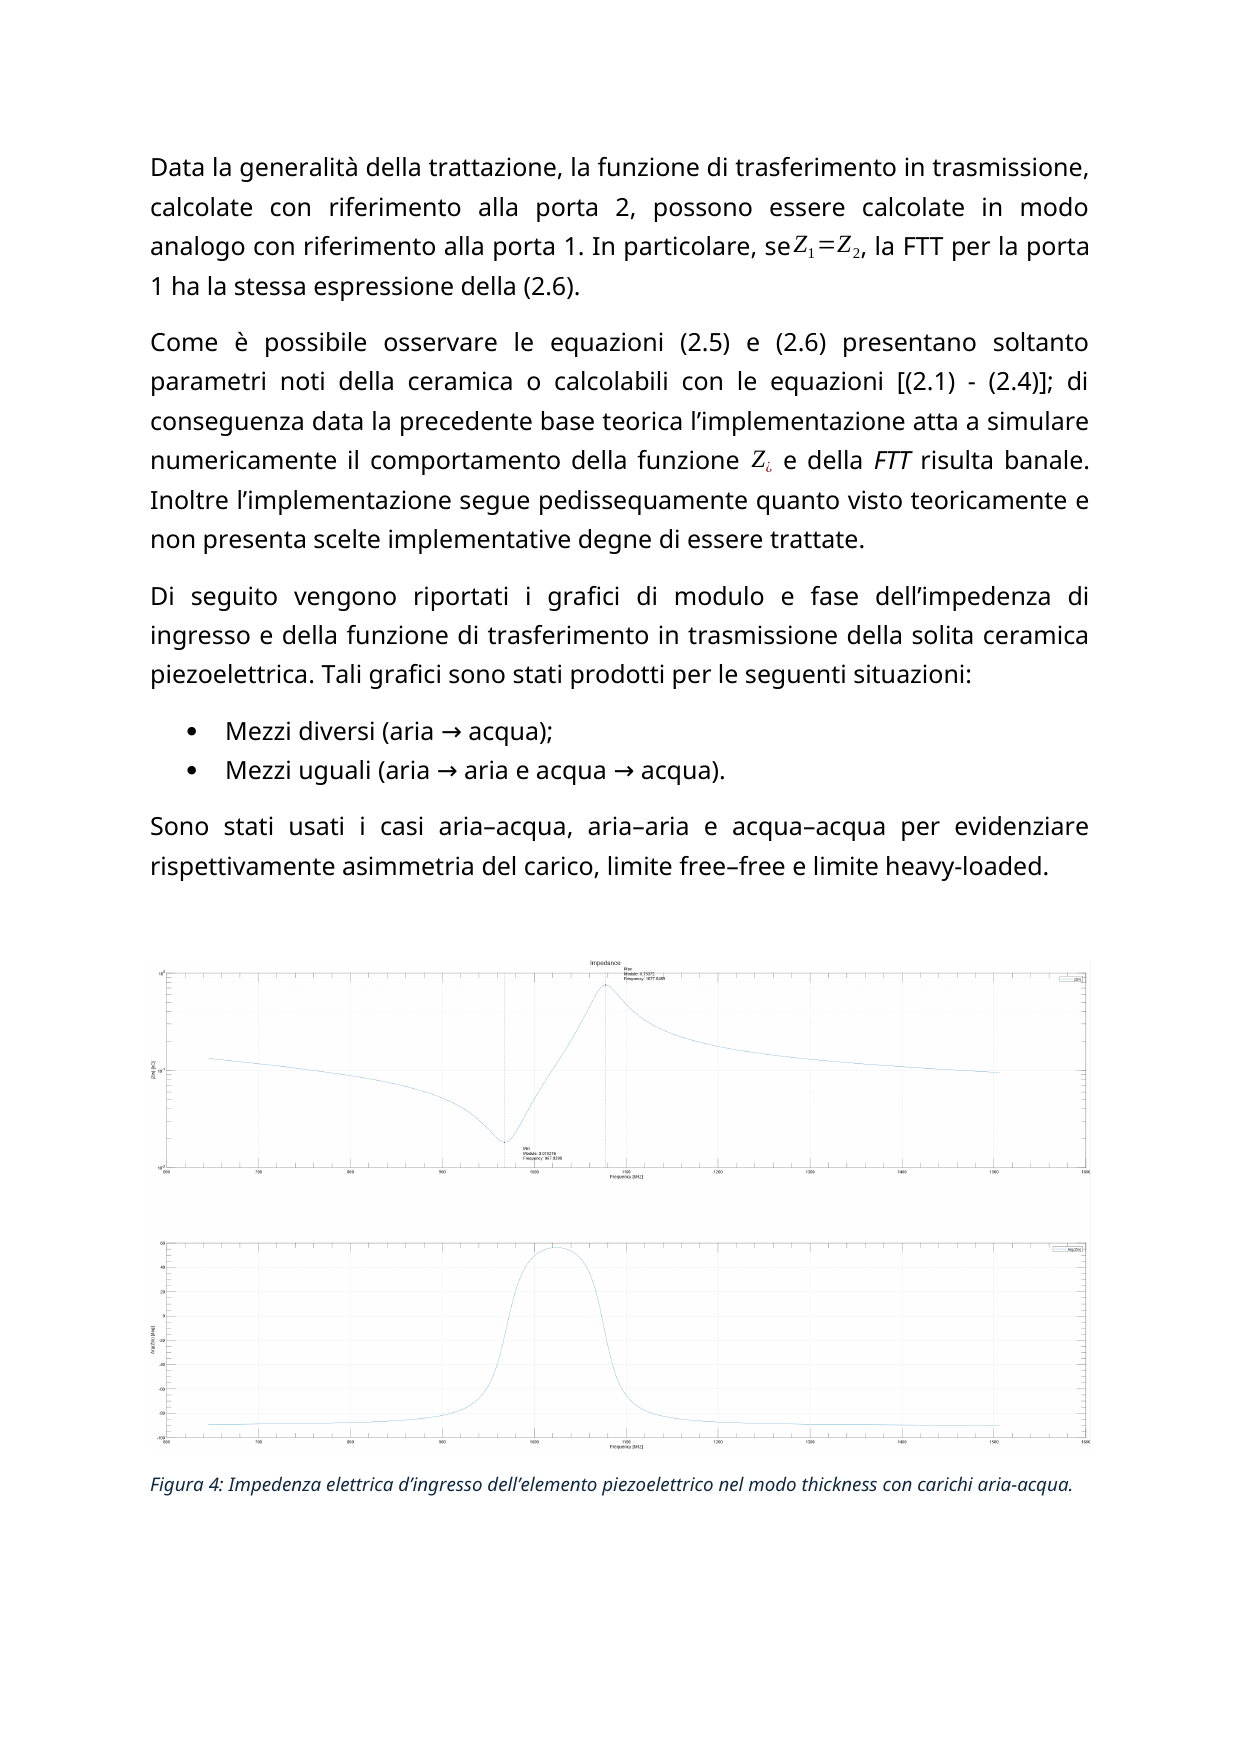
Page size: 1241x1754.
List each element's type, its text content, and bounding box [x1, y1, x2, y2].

list Mezzi uguali (aria → aria e acqua → acqua). [187, 753, 1090, 787]
text Di seguito vengono riportati i grafici di modulo e fase dell’impedenza di ingresso e della funzione di trasferimento in trasmissione della solita ceramica piezoelettrica. Tali grafici sono stati prodotti per le seguenti situazioni: [150, 578, 1090, 691]
list Mezzi diversi (aria → acqua); [187, 713, 1090, 747]
text Come è possibile osservare le equazioni (2.5) e (2.6) presentano soltanto parametri noti della ceramica o calcolabili con le equazioni [(2.1) - (2.4)]; di conseguenza data la precedente base teorica l’implementazione atta a simulare numericamente il comportamento della funzione e della FTT risulta banale. Inoltre l’implementazione segue pedissequamente quanto visto teoricamente e non presenta scelte implementative degne di essere trattate. [150, 324, 1090, 556]
picture [150, 960, 1091, 1450]
text Sono stati usati i casi aria–acqua, aria–aria e acqua–acqua per evidenziare rispettivamente asimmetria del carico, limite free–free e limite heavy-loaded. [150, 809, 1090, 882]
text Data la generalità della trattazione, la funzione di trasferimento in trasmissione, calcolate con riferimento alla porta 2, possono essere calcolate in modo analogo con riferimento alla porta 1. In particolare, se, la FTT per la porta 1 ha la stessa espressione della (2.6). [150, 150, 1090, 302]
